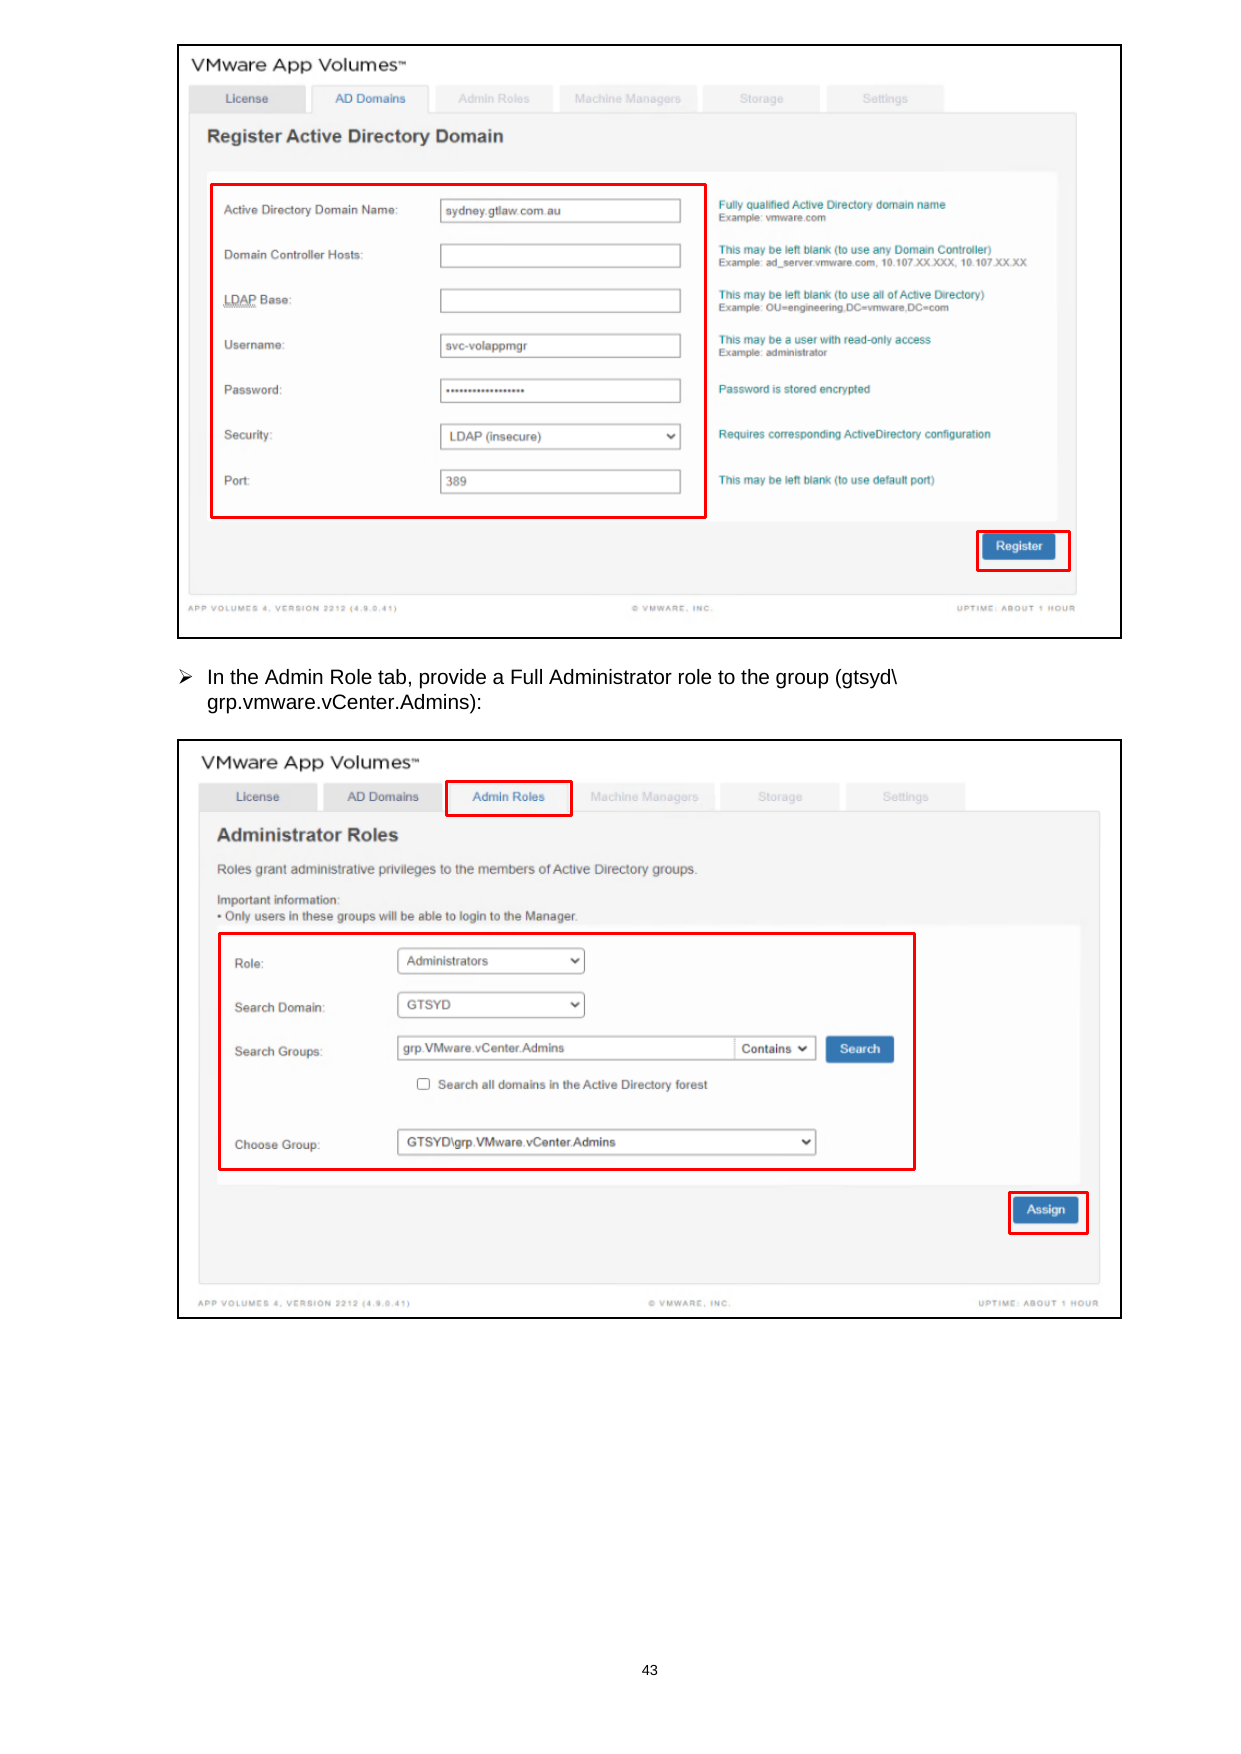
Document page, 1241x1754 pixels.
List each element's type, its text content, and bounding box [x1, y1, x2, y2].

picture [179, 46, 1120, 637]
list In the Admin Role tab, provide a Full Administrator role to the group (gtsyd\grp.vmware.vCenter.Admins): [177, 664, 1122, 714]
picture [179, 741, 1120, 1317]
